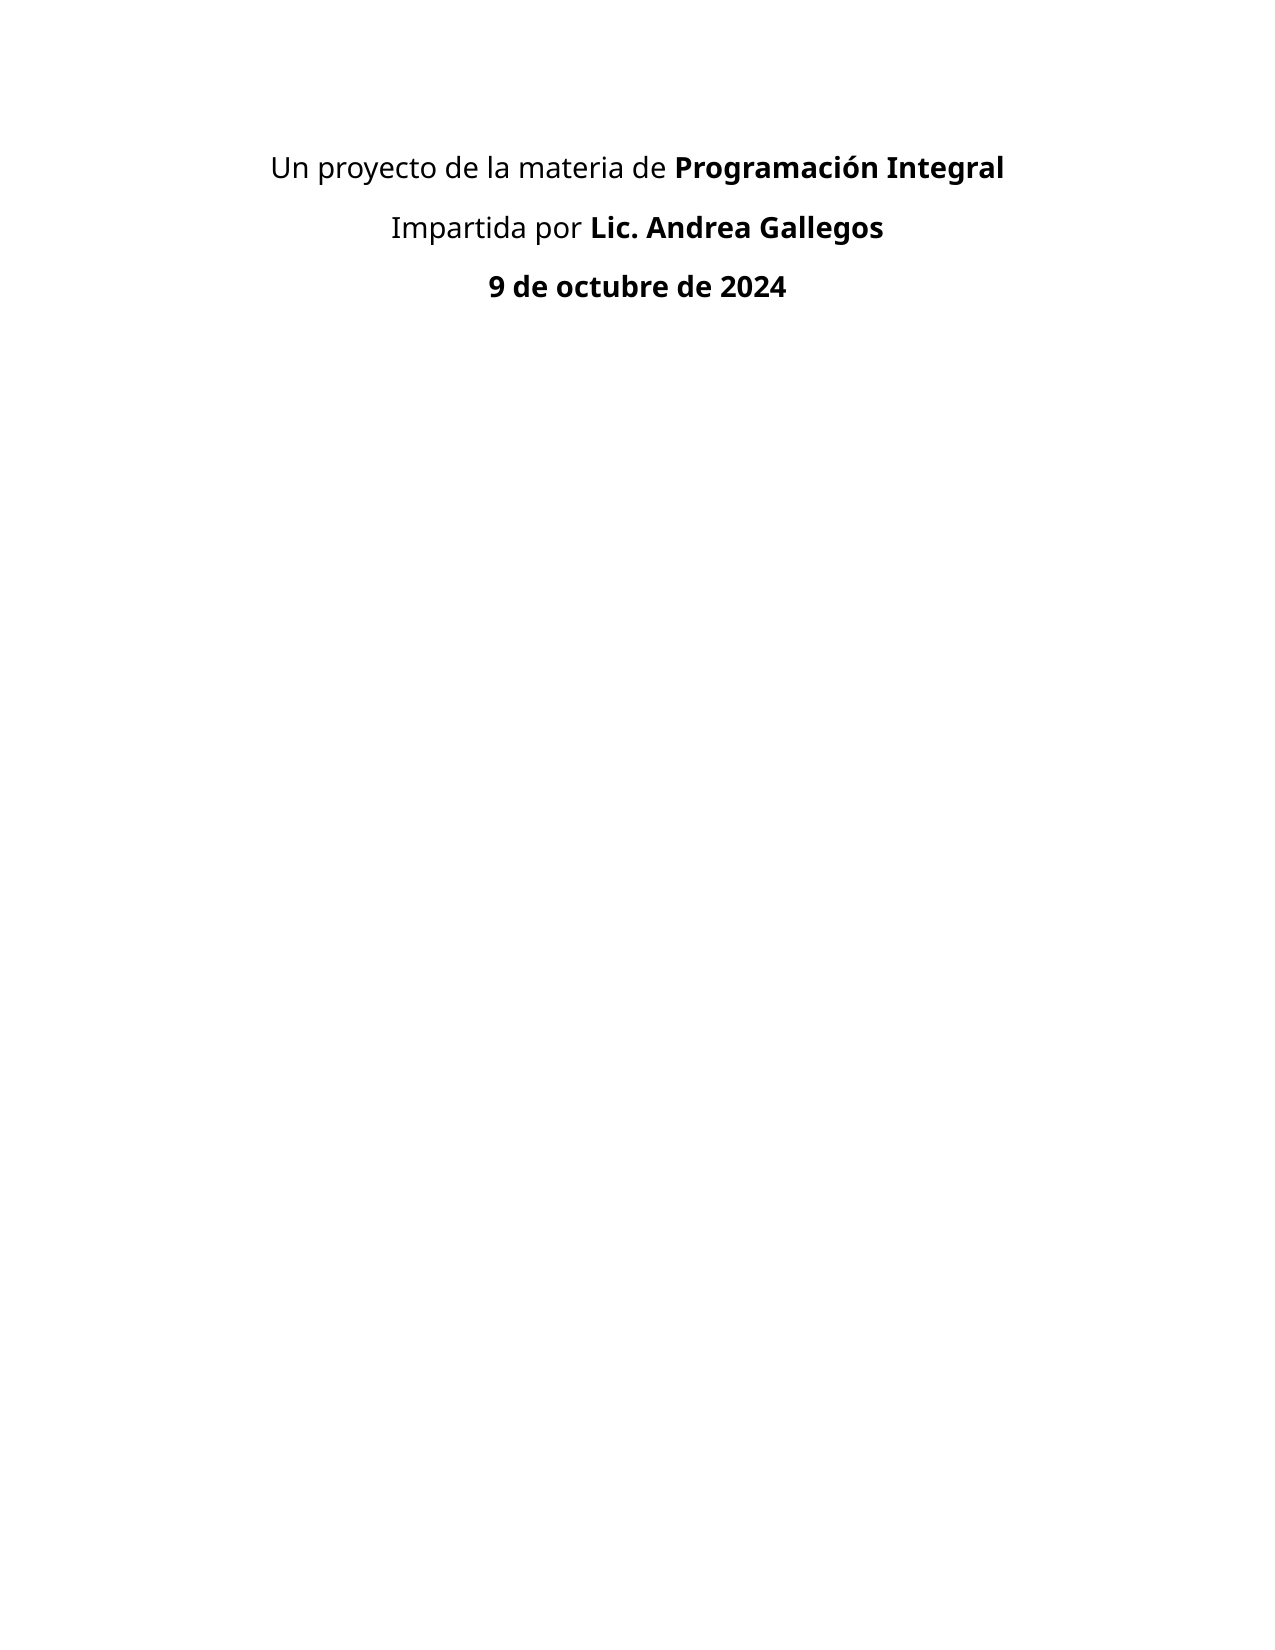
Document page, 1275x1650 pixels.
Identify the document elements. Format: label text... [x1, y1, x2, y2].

text Un proyecto de la materia de Programación Integral [177, 148, 1098, 187]
text Impartida por Lic. Andrea Gallegos [177, 207, 1098, 247]
text 9 de octubre de 2024 [177, 267, 1098, 306]
